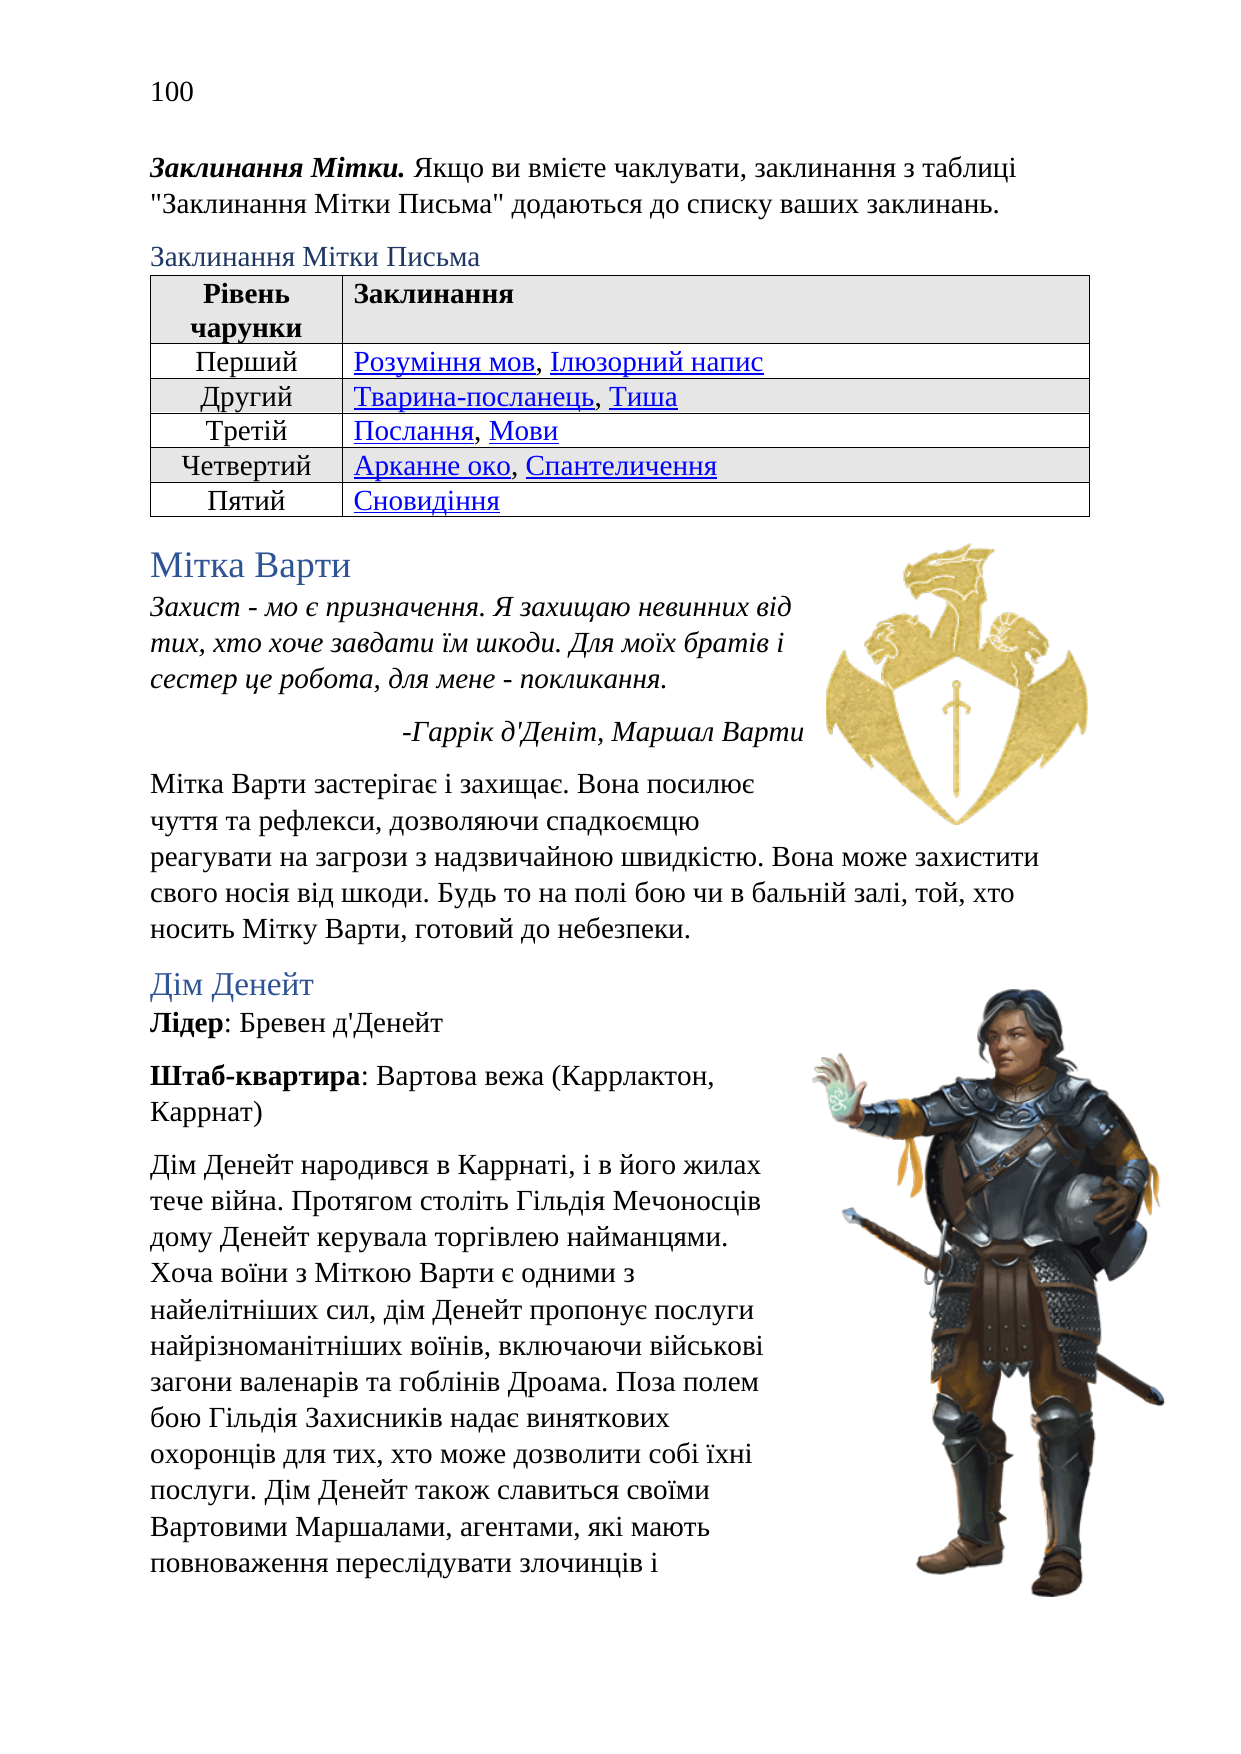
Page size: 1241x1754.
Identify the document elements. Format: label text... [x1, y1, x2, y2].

table_header Рівень чарунки [151, 276, 342, 343]
table_cell Послання, Мови [343, 414, 1089, 447]
text Захист - мо є призначення. Я захищаю невинних від тих, хто хоче завдати їм шкоди. Для моїх братів і сестер це робота, для мене - покликання. [150, 589, 825, 694]
table_cell Перший [151, 344, 342, 378]
picture [825, 543, 1088, 825]
table_cell Четвертий [151, 448, 342, 482]
subtitle Мітка Варти [150, 542, 1090, 585]
picture [812, 989, 1165, 1597]
table_cell Пятий [151, 483, 342, 516]
table_cell Третій [151, 414, 342, 447]
text -Гаррік д'Деніт, Маршал Варти [150, 714, 825, 747]
table_cell Розуміння мов, Ілюзорний напис [343, 344, 1089, 378]
table_cell Тварина-посланець, Тиша [343, 379, 1089, 412]
subtitle Дім Денейт [150, 964, 1090, 1002]
text Лідер: Бревен д'Денейт [150, 1005, 812, 1039]
text Заклинання Мітки. Якщо ви вмієте чаклувати, заклинання з таблиці "Заклинання Мітки Письма" додаються до списку ваших заклинань. [150, 150, 1090, 220]
text Штаб-квартира: Вартова вежа (Каррлактон, Каррнат) [150, 1058, 812, 1128]
table_cell Арканне око, Спантеличення [343, 448, 1089, 482]
text Мітка Варти застерігає і захищає. Вона посилює чуття та рефлекси, дозволяючи спадкоємцю реагувати на загрози з надзвичайною швидкістю. Вона може захистити свого носія від шкоди. Будь то на полі бою чи в бальній залі, той, хто носить Мітку Варти, готовий до небезпеки. [150, 767, 1090, 945]
table_header Заклинання [343, 276, 1089, 343]
table_cell Другий [151, 379, 342, 412]
table_cell Сновидіння [343, 483, 1089, 516]
subtitle Заклинання Мітки Письма [150, 239, 1090, 272]
